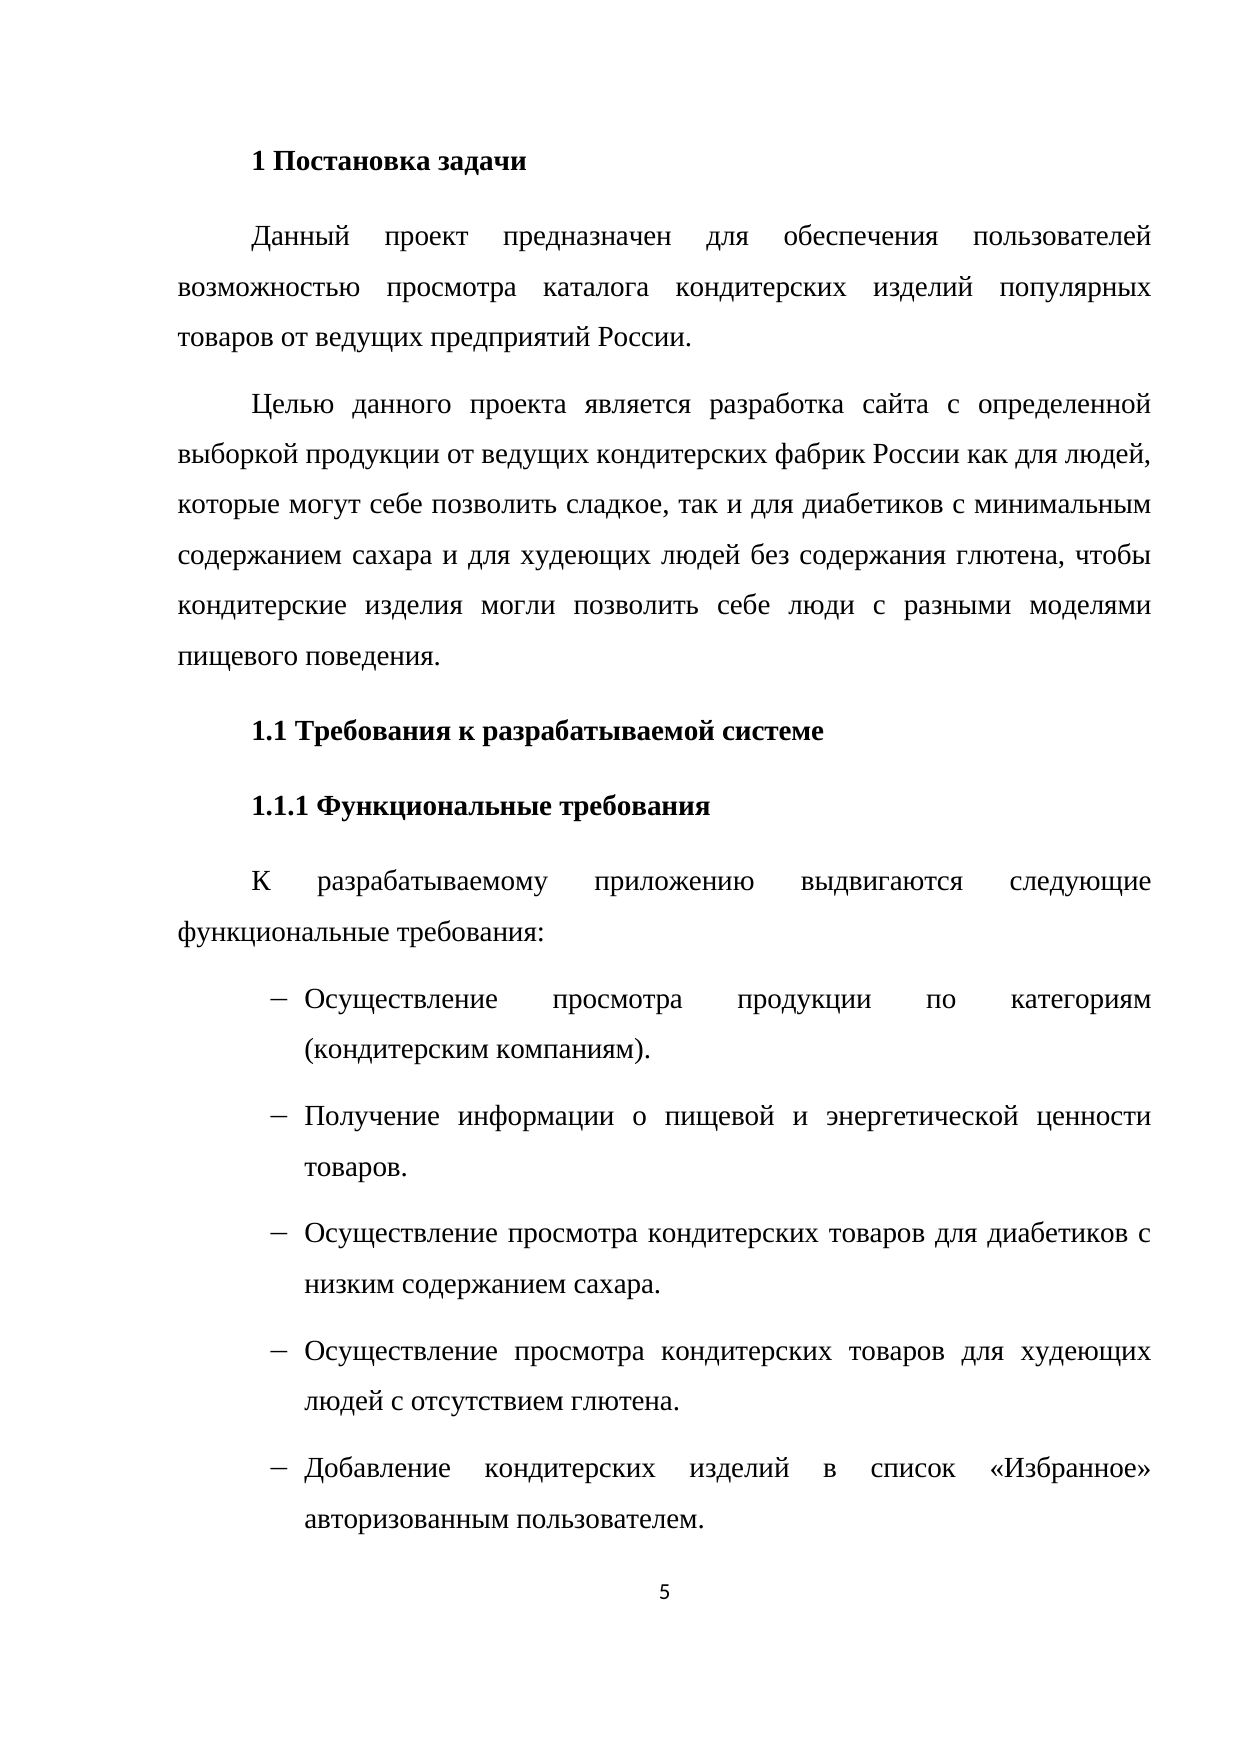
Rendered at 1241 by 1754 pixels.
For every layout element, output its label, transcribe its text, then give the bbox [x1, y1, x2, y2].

list Постановка задачи [251, 143, 1152, 177]
text Получение информации о пищевой и энергетической ценности товаров. [267, 1098, 1152, 1182]
text Осуществление просмотра кондитерских товаров для худеющих людей с отсутствием глютена. [267, 1333, 1152, 1417]
text Функциональные требования [177, 788, 1152, 822]
text Требования к разрабатываемой системе [177, 713, 1152, 746]
text К разрабатываемому приложению выдвигаются следующие функциональные требования: [177, 863, 1152, 947]
text Целью данного проекта является разработка сайта с определенной выборкой продукции от ведущих кондитерских фабрик России как для людей, которые могут себе позволить сладкое, так и для диабетиков с минимальным содержанием сахара и для худеющих людей без содержания глютена, чтобы кондитерские изделия могли позволить себе люди с разными моделями пищевого поведения. [177, 386, 1152, 671]
text Добавление кондитерских изделий в список «Избранное» авторизованным пользователем. [267, 1450, 1152, 1534]
text Осуществление просмотра кондитерских товаров для диабетиков с низким содержанием сахара. [267, 1216, 1152, 1299]
text Осуществление просмотра продукции по категориям (кондитерским компаниям). [267, 981, 1152, 1065]
text Данный проект предназначен для обеспечения пользователей возможностью просмотра каталога кондитерских изделий популярных товаров от ведущих предприятий России. [177, 218, 1152, 353]
